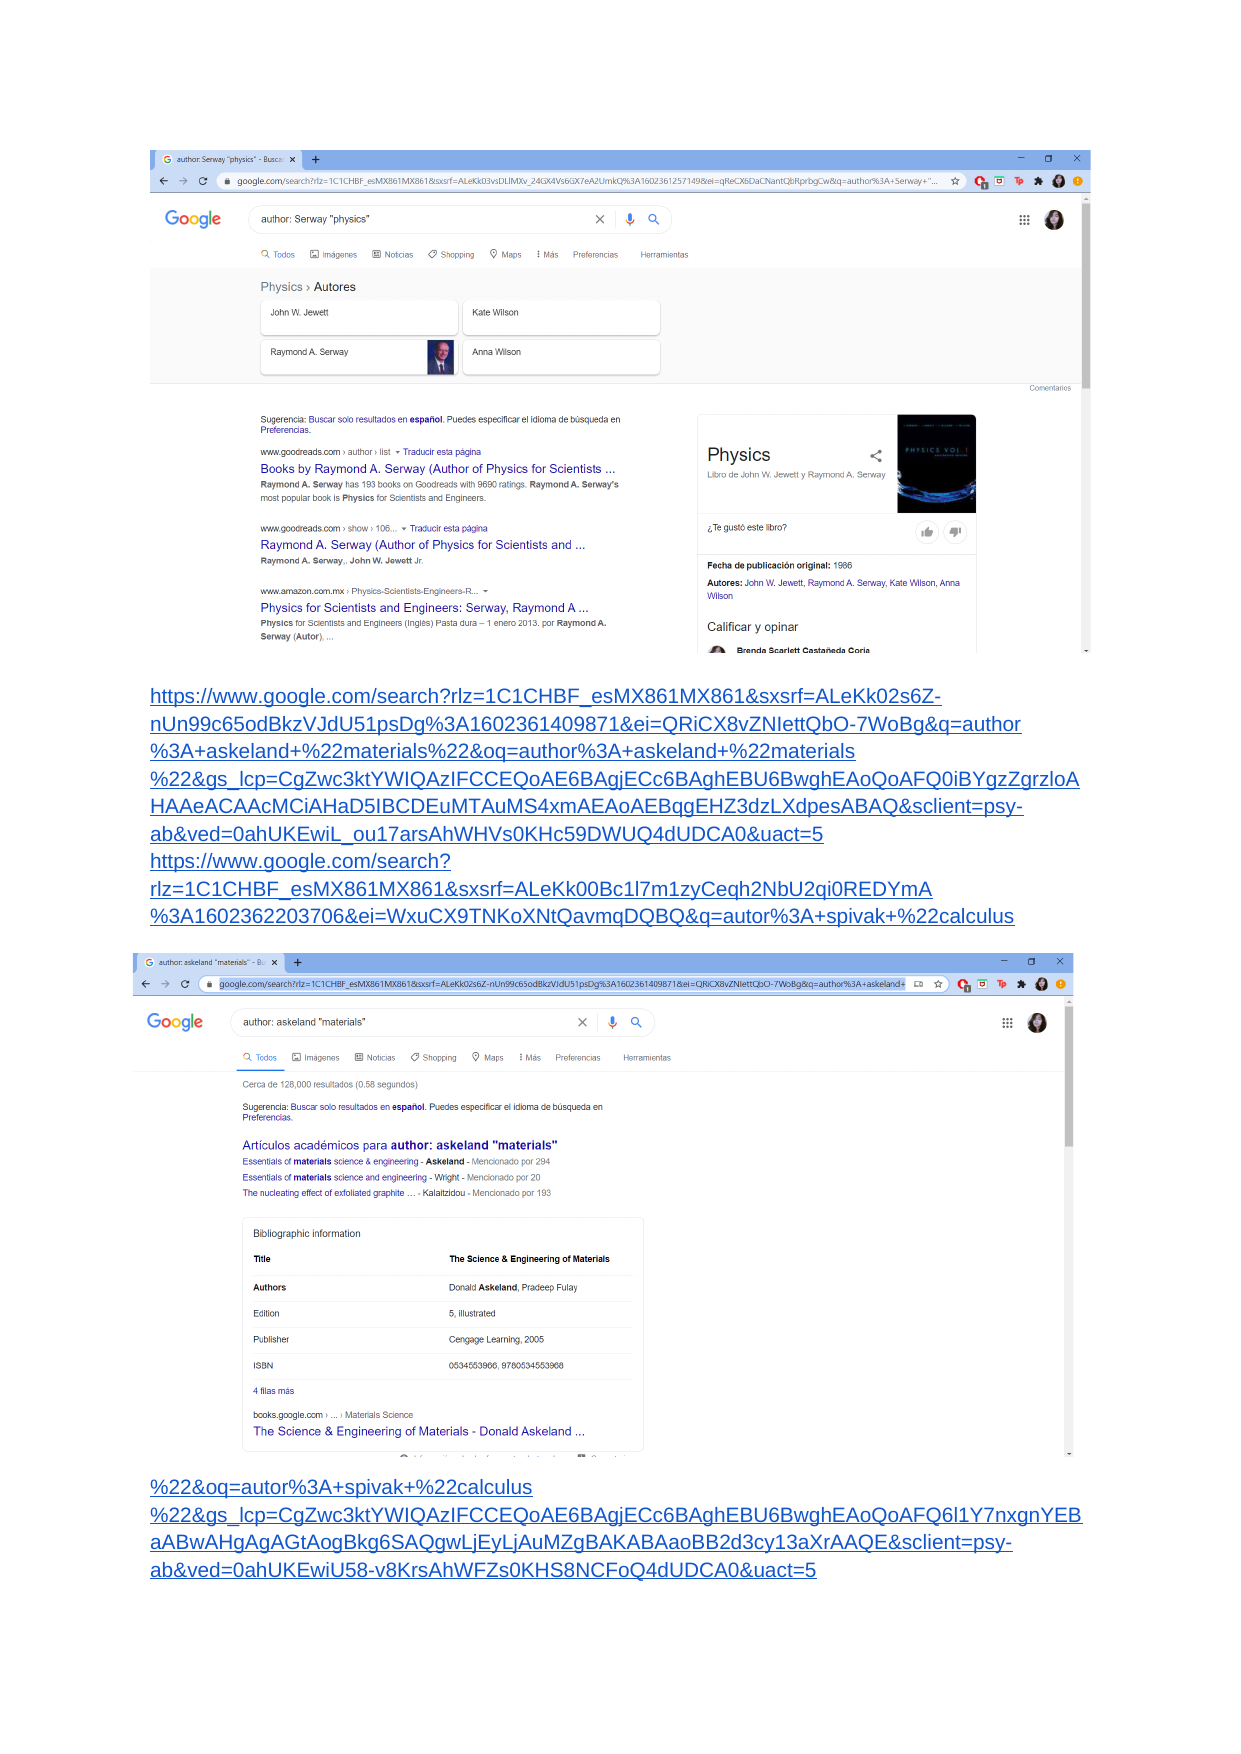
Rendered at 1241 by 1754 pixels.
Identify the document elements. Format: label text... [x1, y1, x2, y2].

picture [132, 953, 1074, 1457]
text https://www.google.com/search?rlz=1C1CHBF_esMX861MX861&sxsrf=ALeKk02s6Z-nUn99c65odBkzVJdU51psDg%3A1602361409871&ei=QRiCX8vZNIettQbO-7WoBg&q=author%3A+askeland+%22materials%22&oq=author%3A+askeland+%22materials%22&gs_lcp=CgZwc3ktYWIQAzIFCCEQoAE6BAgjECc6BAghEBU6BwghEAoQoAFQ0iBYgzZgrzloAHAAeACAAcMCiAHaD5IBCDEuMTAuMS4xmAEAoAEBqgEHZ3dzLXdpesABAQ&sclient=psy-ab&ved=0ahUKEwiL_ou17arsAhWHVs0KHc59DWUQ4dUDCA0&uact=5 [150, 684, 1090, 846]
picture [150, 150, 1091, 653]
